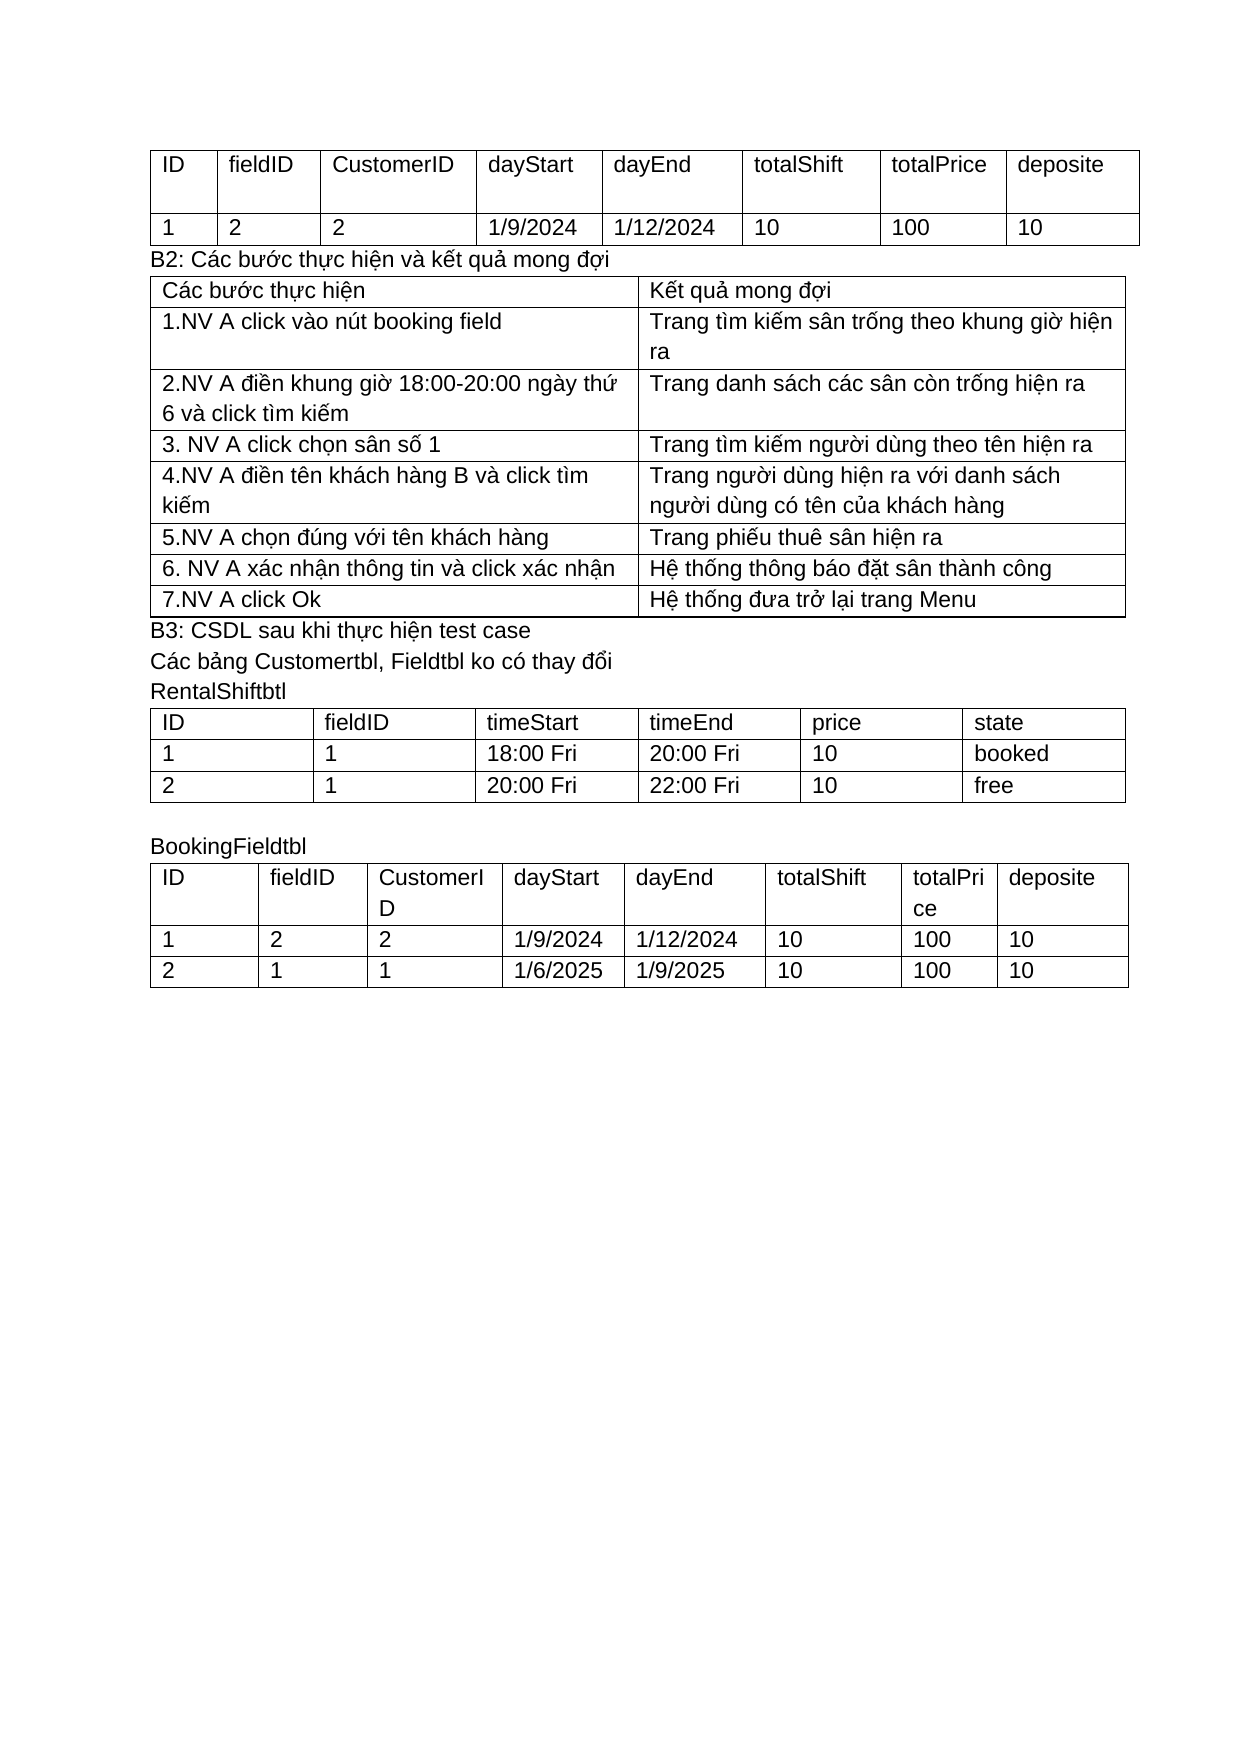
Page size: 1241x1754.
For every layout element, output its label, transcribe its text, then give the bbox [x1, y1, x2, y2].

table_cell 2 [151, 772, 313, 802]
table_cell 2 [368, 926, 502, 956]
table_cell 1 [151, 740, 313, 771]
table_header dayEnd [625, 864, 765, 925]
table_cell 10 [1007, 214, 1139, 244]
table_header timeStart [476, 709, 638, 739]
table_cell free [963, 772, 1125, 802]
table_header dayStart [477, 151, 602, 213]
text B2: Các bước thực hiện và kết quả mong đợi [150, 246, 1090, 272]
table_cell Trang danh sách các sân còn trống hiện ra [639, 370, 1125, 430]
table_header CustomerID [368, 864, 502, 925]
table_cell 1/12/2024 [603, 214, 742, 244]
table_header totalShift [743, 151, 880, 213]
table_header totalPrice [902, 864, 997, 925]
table_header Kết quả mong đợi [639, 277, 1125, 307]
table_header price [801, 709, 962, 739]
table_cell 4.NV A điền tên khách hàng B và click tìm kiếm [151, 462, 638, 523]
table_header totalShift [766, 864, 901, 925]
table_header ID [151, 709, 313, 739]
table_header timeEnd [639, 709, 800, 739]
table_header totalPrice [881, 151, 1006, 213]
table_header ID [151, 151, 217, 213]
table_cell Hệ thống đưa trở lại trang Menu [639, 586, 1125, 616]
table_cell 10 [766, 926, 901, 956]
table_cell 1 [259, 957, 367, 987]
table_cell 1 [368, 957, 502, 987]
table_cell 1 [151, 926, 258, 956]
table_header deposite [1007, 151, 1139, 213]
table_cell 1 [314, 740, 475, 771]
table_cell 1/9/2024 [477, 214, 602, 244]
table_header CustomerID [321, 151, 476, 213]
table_cell 1/9/2025 [625, 957, 765, 987]
table_cell 1/9/2024 [503, 926, 624, 956]
text BookingFieldtbl [150, 833, 1090, 859]
table_cell 22:00 Fri [639, 772, 800, 802]
table_cell 18:00 Fri [476, 740, 638, 771]
table_cell 100 [902, 926, 997, 956]
table_cell 2 [151, 957, 258, 987]
text B3: CSDL sau khi thực hiện test case [150, 618, 1090, 644]
table_cell 6. NV A xác nhận thông tin và click xác nhận [151, 555, 638, 585]
table_cell Trang người dùng hiện ra với danh sách người dùng có tên của khách hàng [639, 462, 1125, 523]
table_cell 2 [259, 926, 367, 956]
text Các bảng Customertbl, Fieldtbl ko có thay đổi [150, 648, 1090, 674]
table_header fieldID [218, 151, 320, 213]
table_header dayEnd [603, 151, 742, 213]
table_cell Trang tìm kiếm sân trống theo khung giờ hiện ra [639, 308, 1125, 368]
table_cell 10 [998, 957, 1128, 987]
table_header state [963, 709, 1125, 739]
table_cell 1 [314, 772, 475, 802]
table_cell 5.NV A chọn đúng với tên khách hàng [151, 524, 638, 554]
text RentalShiftbtl [150, 678, 1090, 704]
table_cell 2 [321, 214, 476, 244]
table_header Các bước thực hiện [151, 277, 638, 307]
table_cell 100 [902, 957, 997, 987]
table_cell Trang phiếu thuê sân hiện ra [639, 524, 1125, 554]
table_cell 1/6/2025 [503, 957, 624, 987]
table_cell 10 [998, 926, 1128, 956]
table_cell Hệ thống thông báo đặt sân thành công [639, 555, 1125, 585]
table_cell 7.NV A click Ok [151, 586, 638, 616]
table_cell 2.NV A điền khung giờ 18:00-20:00 ngày thứ 6 và click tìm kiếm [151, 370, 638, 430]
table_header deposite [998, 864, 1128, 925]
table_cell 1/12/2024 [625, 926, 765, 956]
table_cell 1.NV A click vào nút booking field [151, 308, 638, 368]
table_cell booked [963, 740, 1125, 771]
table_cell 10 [743, 214, 880, 244]
table_cell 10 [801, 772, 962, 802]
table_cell 20:00 Fri [476, 772, 638, 802]
table_header fieldID [259, 864, 367, 925]
table_cell 2 [218, 214, 320, 244]
table_cell 3. NV A click chọn sân số 1 [151, 431, 638, 461]
table_cell 1 [151, 214, 217, 244]
table_cell 10 [766, 957, 901, 987]
table_cell 20:00 Fri [639, 740, 800, 771]
table_cell Trang tìm kiếm người dùng theo tên hiện ra [639, 431, 1125, 461]
table_header dayStart [503, 864, 624, 925]
table_header ID [151, 864, 258, 925]
table_cell 10 [801, 740, 962, 771]
table_cell 100 [881, 214, 1006, 244]
table_header fieldID [314, 709, 475, 739]
